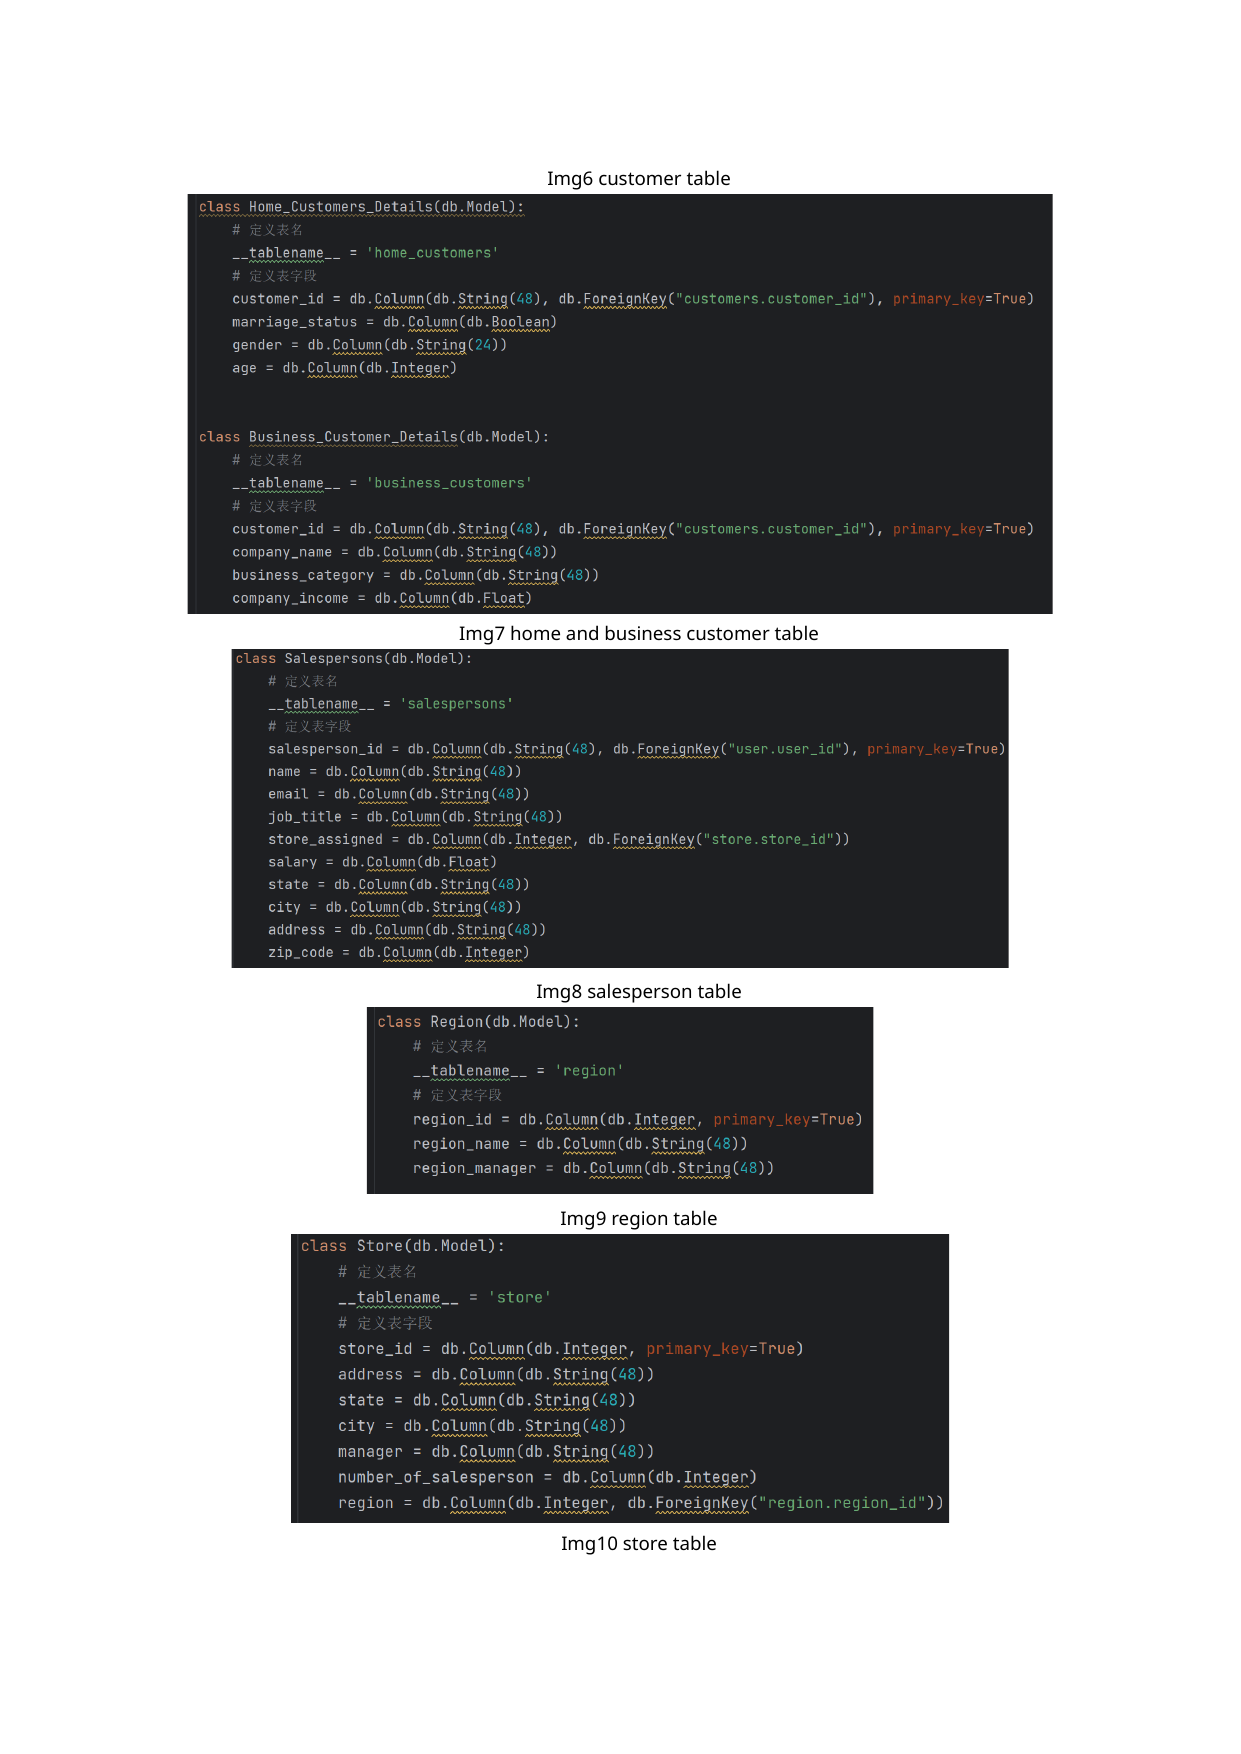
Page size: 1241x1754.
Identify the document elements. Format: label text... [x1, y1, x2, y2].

list Img7 home and business customer table [225, 617, 1053, 649]
picture [366, 1007, 874, 1194]
list Img6 customer table [225, 162, 1053, 194]
picture [187, 194, 1053, 614]
list Img8 salesperson table [225, 974, 1053, 1007]
list Img10 store table [225, 1527, 1053, 1559]
list Img9 region table [225, 1202, 1053, 1234]
picture [291, 1234, 950, 1523]
picture [231, 649, 1009, 968]
